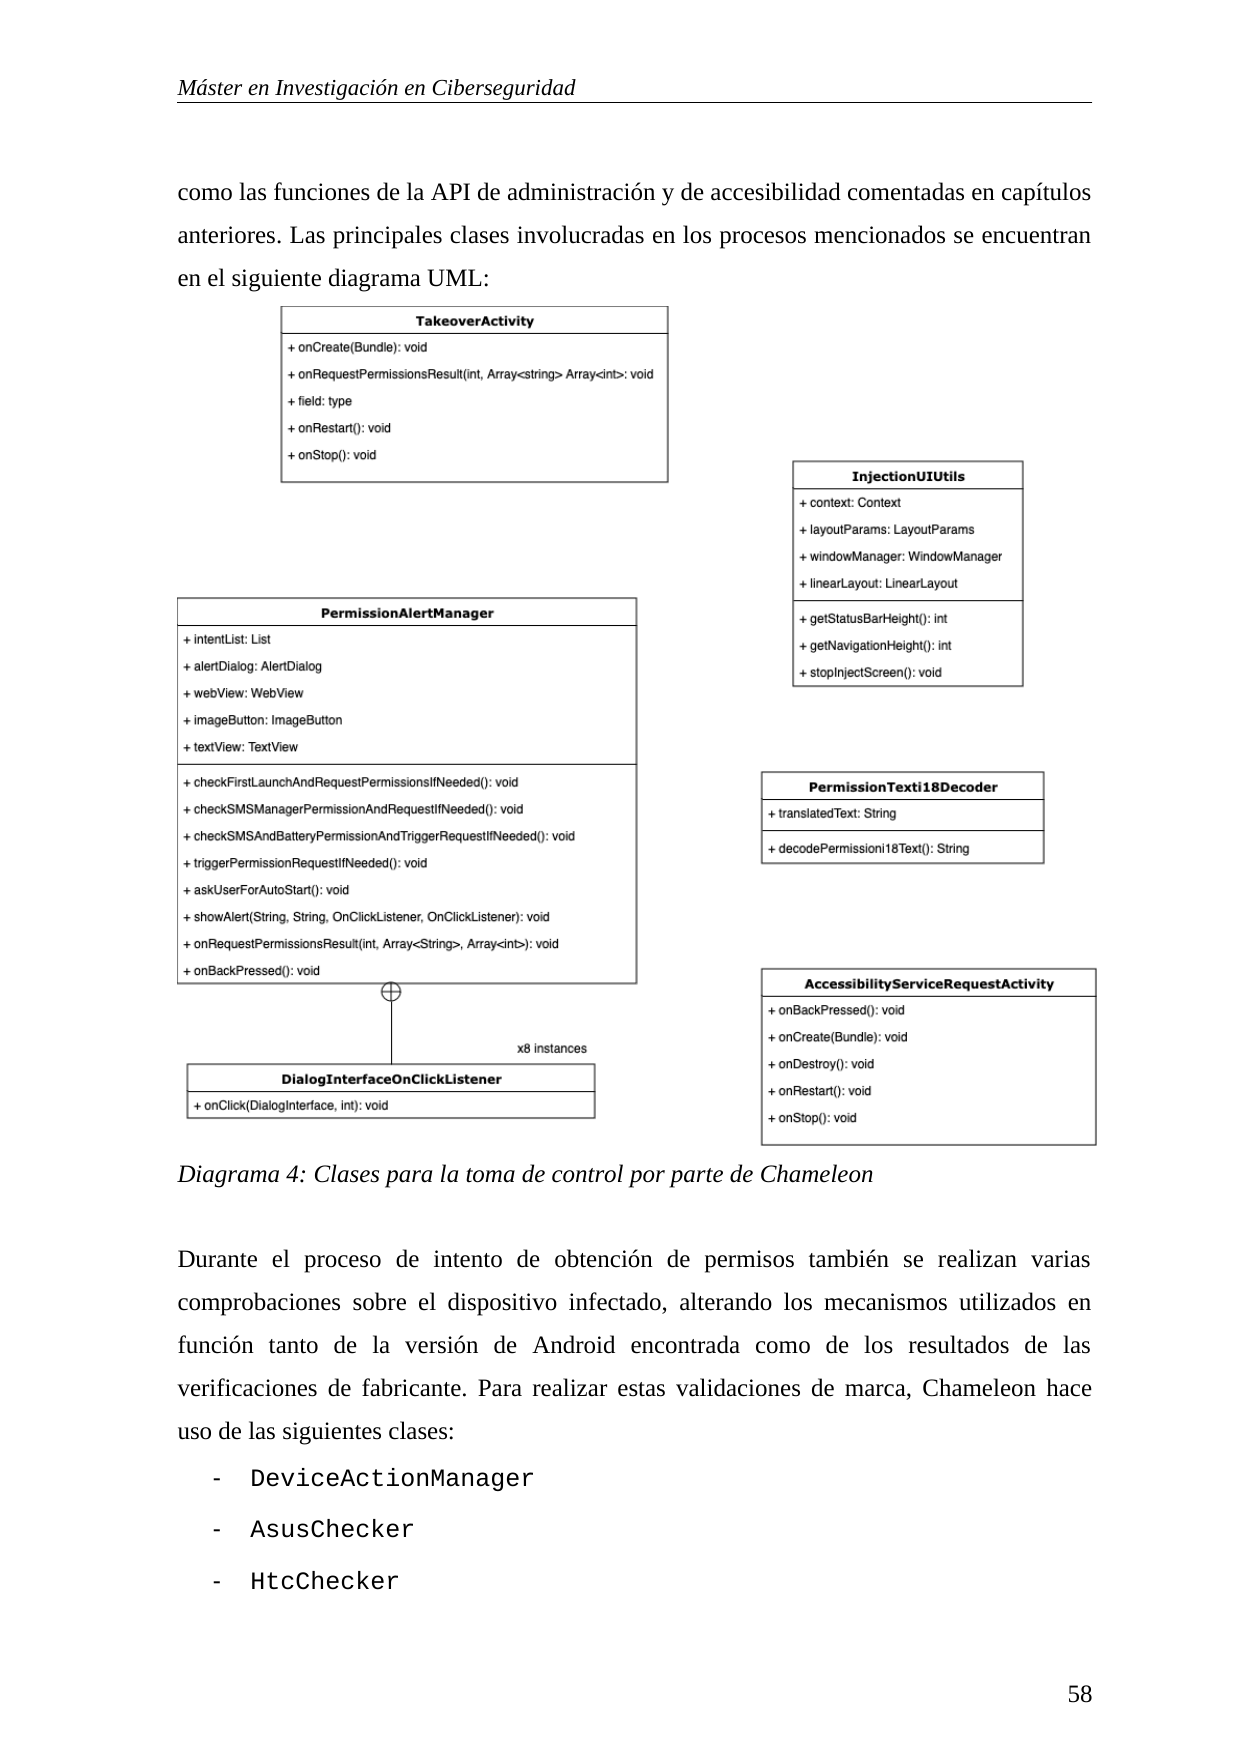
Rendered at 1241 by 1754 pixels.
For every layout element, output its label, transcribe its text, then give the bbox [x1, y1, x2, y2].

list DeviceActionManager [213, 1459, 1092, 1494]
text Diagrama 4: Clases para la toma de control por parte de Chameleon [177, 1159, 1092, 1188]
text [177, 177, 1092, 292]
list AsusChecker [213, 1511, 1092, 1545]
text Durante el proceso de intento de obtención de permisos también se realizan varias comprobaciones sobre el dispositivo infectado, alterando los mecanismos utilizados en función tanto de la versión de Android encontrada como de los resultados de las verificaciones de fabricante. Para realizar estas validaciones de marca, Chameleon hace uso de las siguientes clases: [177, 1244, 1092, 1445]
list HtcChecker [213, 1562, 1092, 1597]
picture [177, 306, 1097, 1146]
